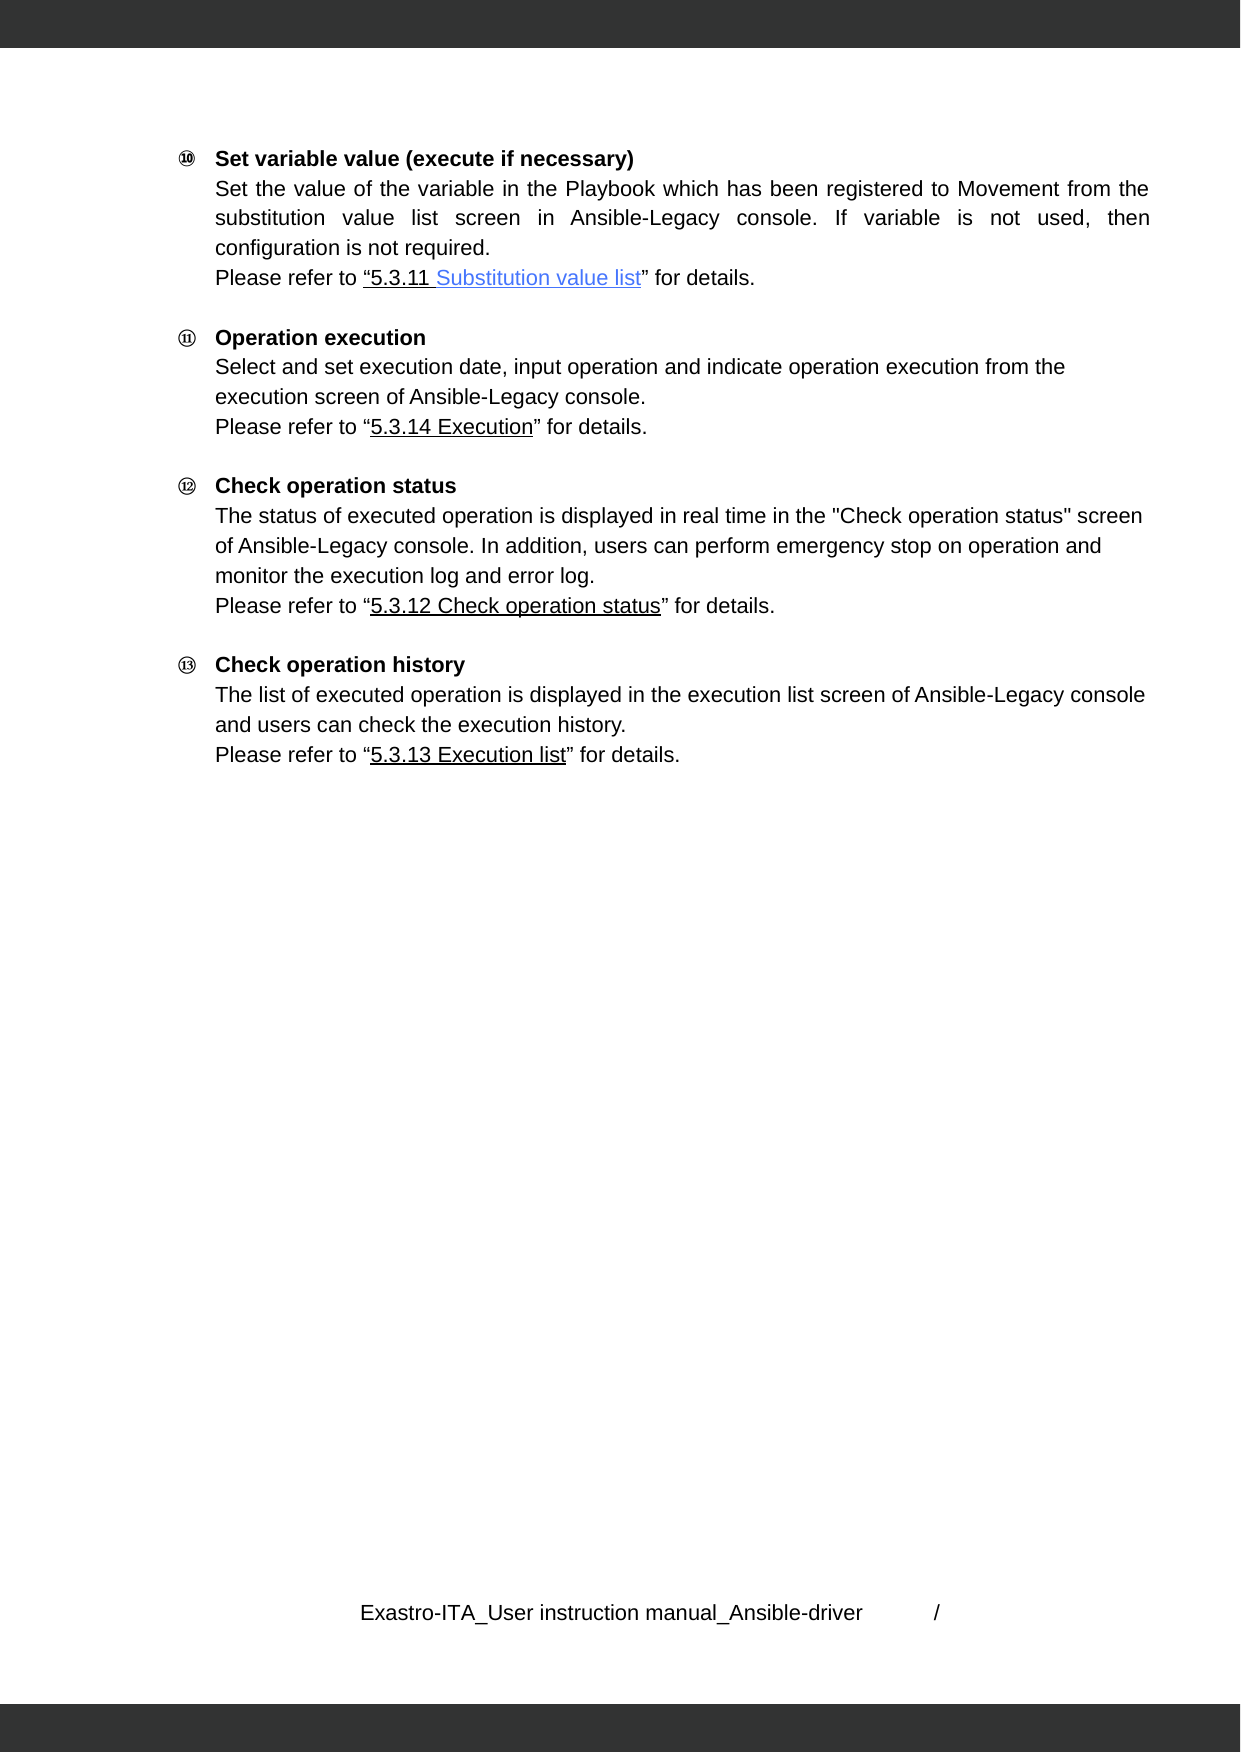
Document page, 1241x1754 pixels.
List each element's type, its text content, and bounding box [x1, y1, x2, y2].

list Please refer to “5.3.13 Execution list” for details. [207, 739, 1152, 769]
list Please refer to “5.3.14 Execution” for details. [207, 411, 1152, 441]
list Check operation history The list of executed operation is displayed in the execution list screen of Ansible-Legacy console and users can check the execution history. [177, 650, 1152, 739]
picture [0, 0, 1241, 48]
picture [0, 1704, 1241, 1752]
list Operation execution Select and set execution date, input operation and indicate operation execution from the execution screen of Ansible-Legacy console. [177, 322, 1152, 411]
list Check operation status The status of executed operation is displayed in real time in the "Check operation status" screen of Ansible-Legacy console. In addition, users can perform emergency stop on operation and monitor the execution log and error log. Please refer to “5.3.12 Check operation status” for details. [177, 471, 1152, 620]
text Please refer to “5.3.11 Substitution value list” for details. [148, 262, 1152, 292]
list Set variable value (execute if necessary) Set the value of the variable in the Playbook which has been registered to Movement from the substitution value list screen in Ansible-Legacy console. If variable is not used, then configuration is not required. [177, 143, 1152, 262]
